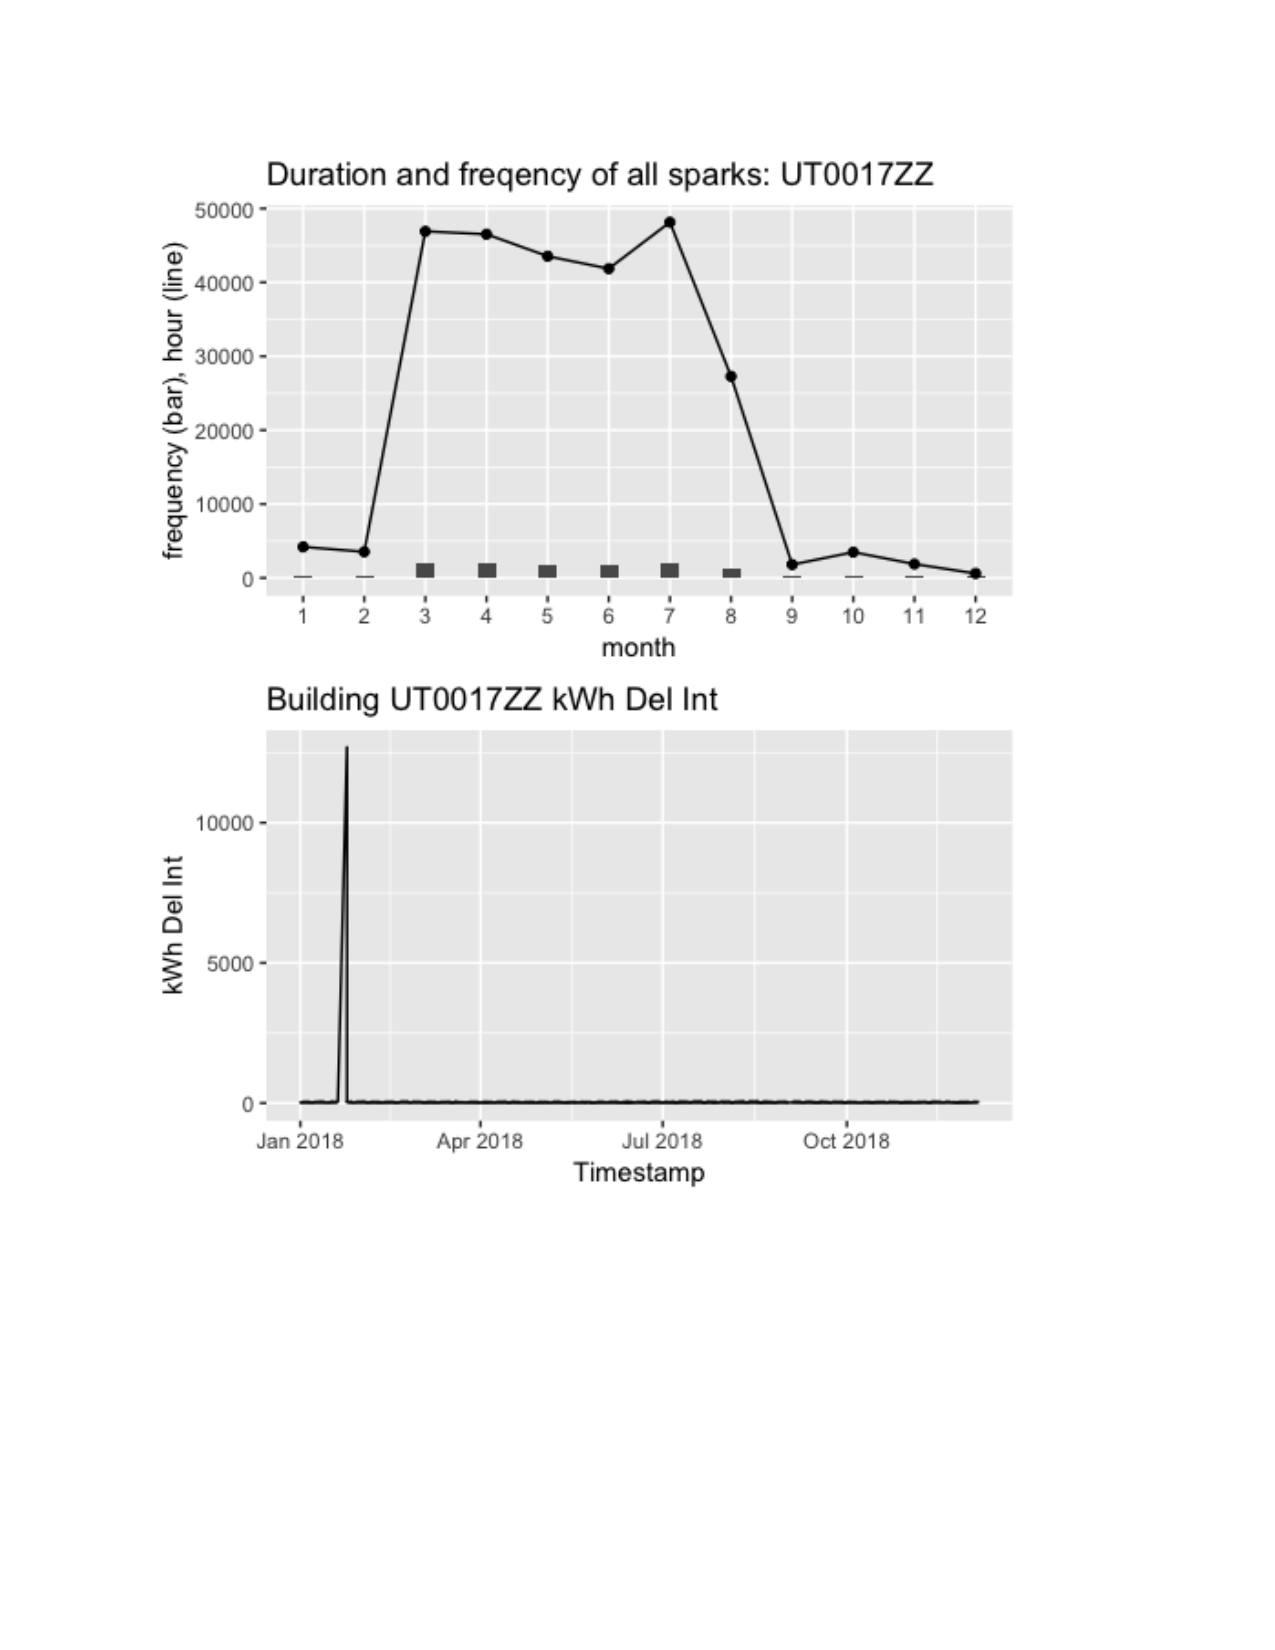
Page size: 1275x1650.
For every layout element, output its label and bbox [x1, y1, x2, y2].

picture [150, 150, 1025, 1200]
